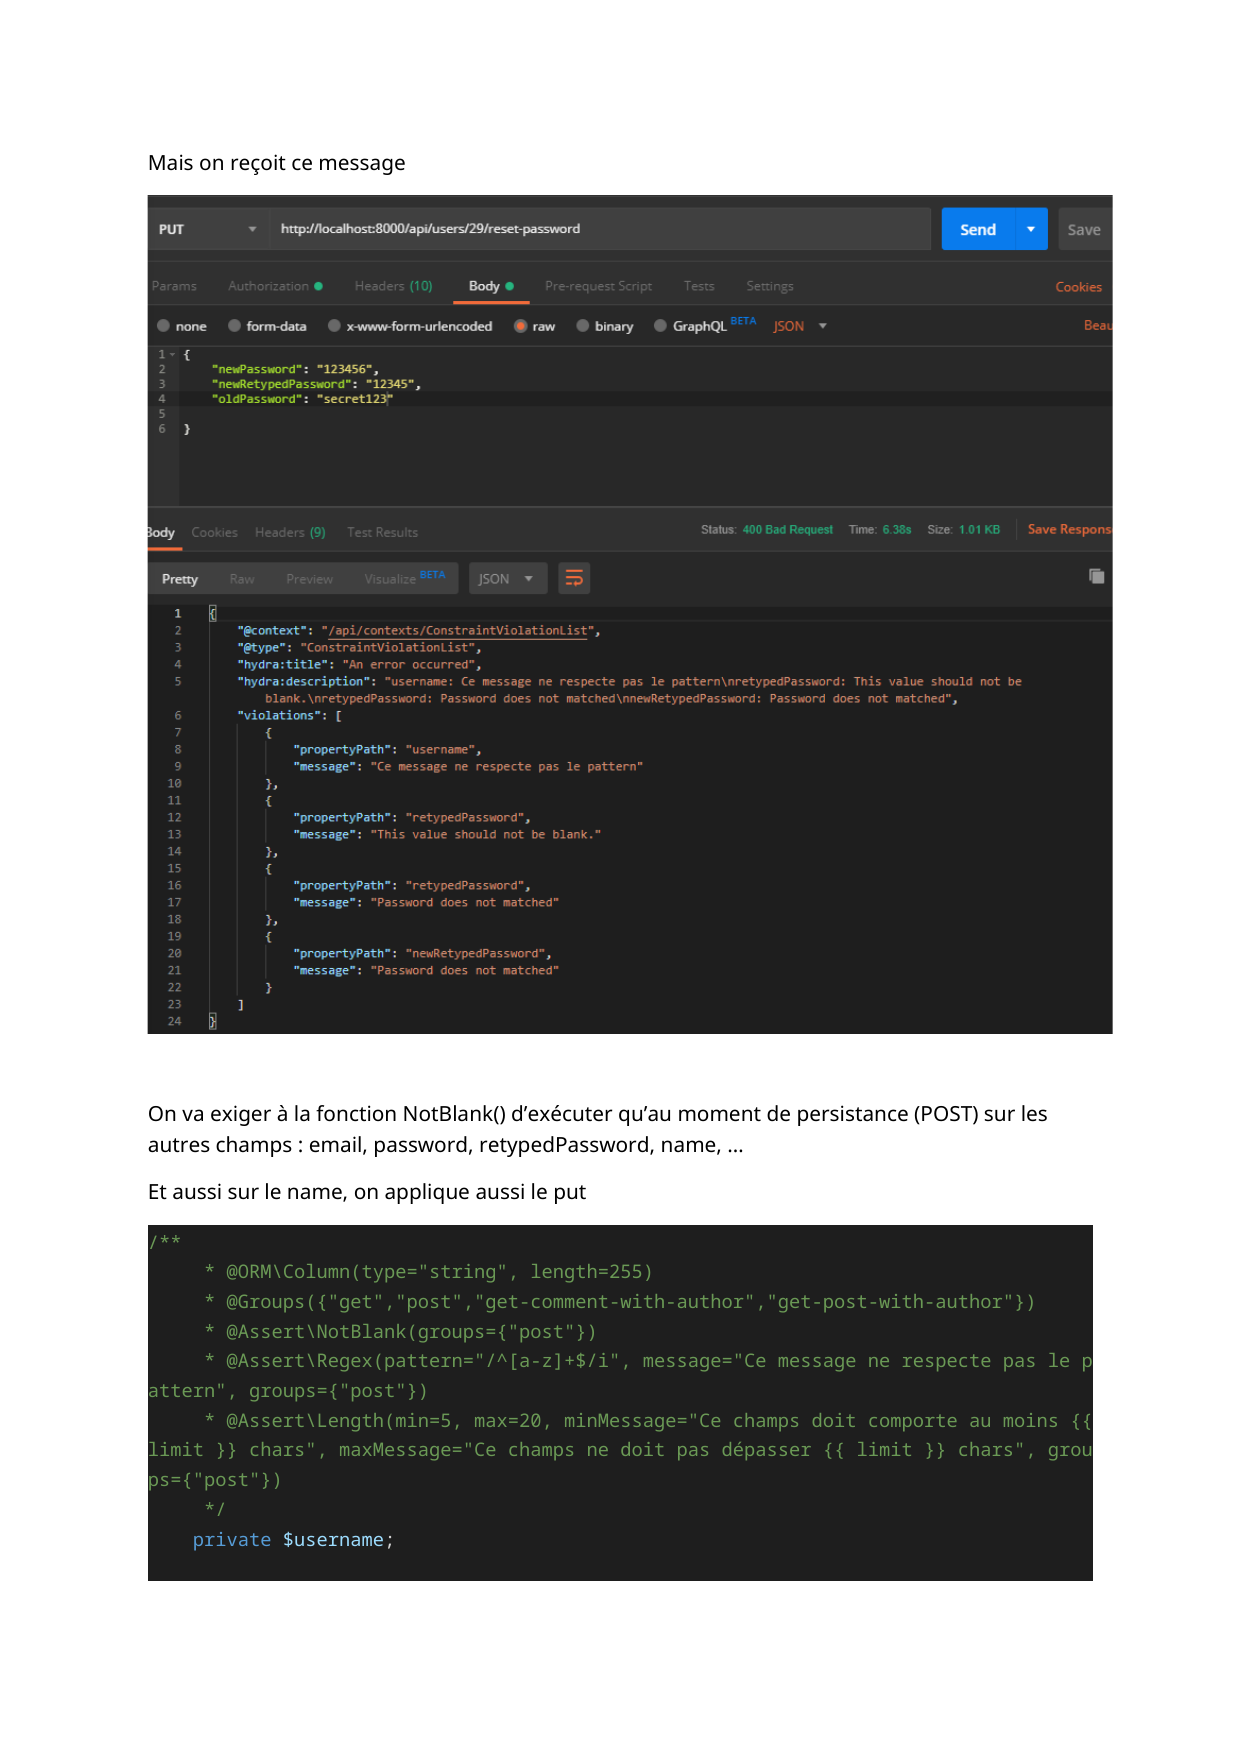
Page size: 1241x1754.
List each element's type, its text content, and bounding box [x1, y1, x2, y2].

text * @Assert\Length(min=5, max=20, minMessage="Ce champs doit comporte au moins {{ limit }} chars", maxMessage="Ce champs ne doit pas dépasser {{ limit }} chars", groups={"post"}) [148, 1403, 1093, 1492]
text * @Assert\NotBlank(groups={"post"}) [148, 1314, 1093, 1343]
text * @Groups({"get","post","get-comment-with-author","get-post-with-author"}) [148, 1284, 1093, 1314]
text Mais on reçoit ce message [148, 148, 1093, 176]
text /** [148, 1225, 1093, 1254]
text private $username; [148, 1522, 1093, 1551]
picture [147, 195, 1113, 1034]
text On va exiger à la fonction NotBlank() d’exécuter qu’au moment de persistance (POST) sur les autres champs : email, password, retypedPassword, name, … [148, 1099, 1093, 1159]
text */ [148, 1492, 1093, 1522]
text Et aussi sur le name, on applique aussi le put [148, 1177, 1093, 1206]
text * @Assert\Regex(pattern="/^[a-z]+$/i", message="Ce message ne respecte pas le pattern", groups={"post"}) [148, 1343, 1093, 1403]
text * @ORM\Column(type="string", length=255) [148, 1254, 1093, 1284]
